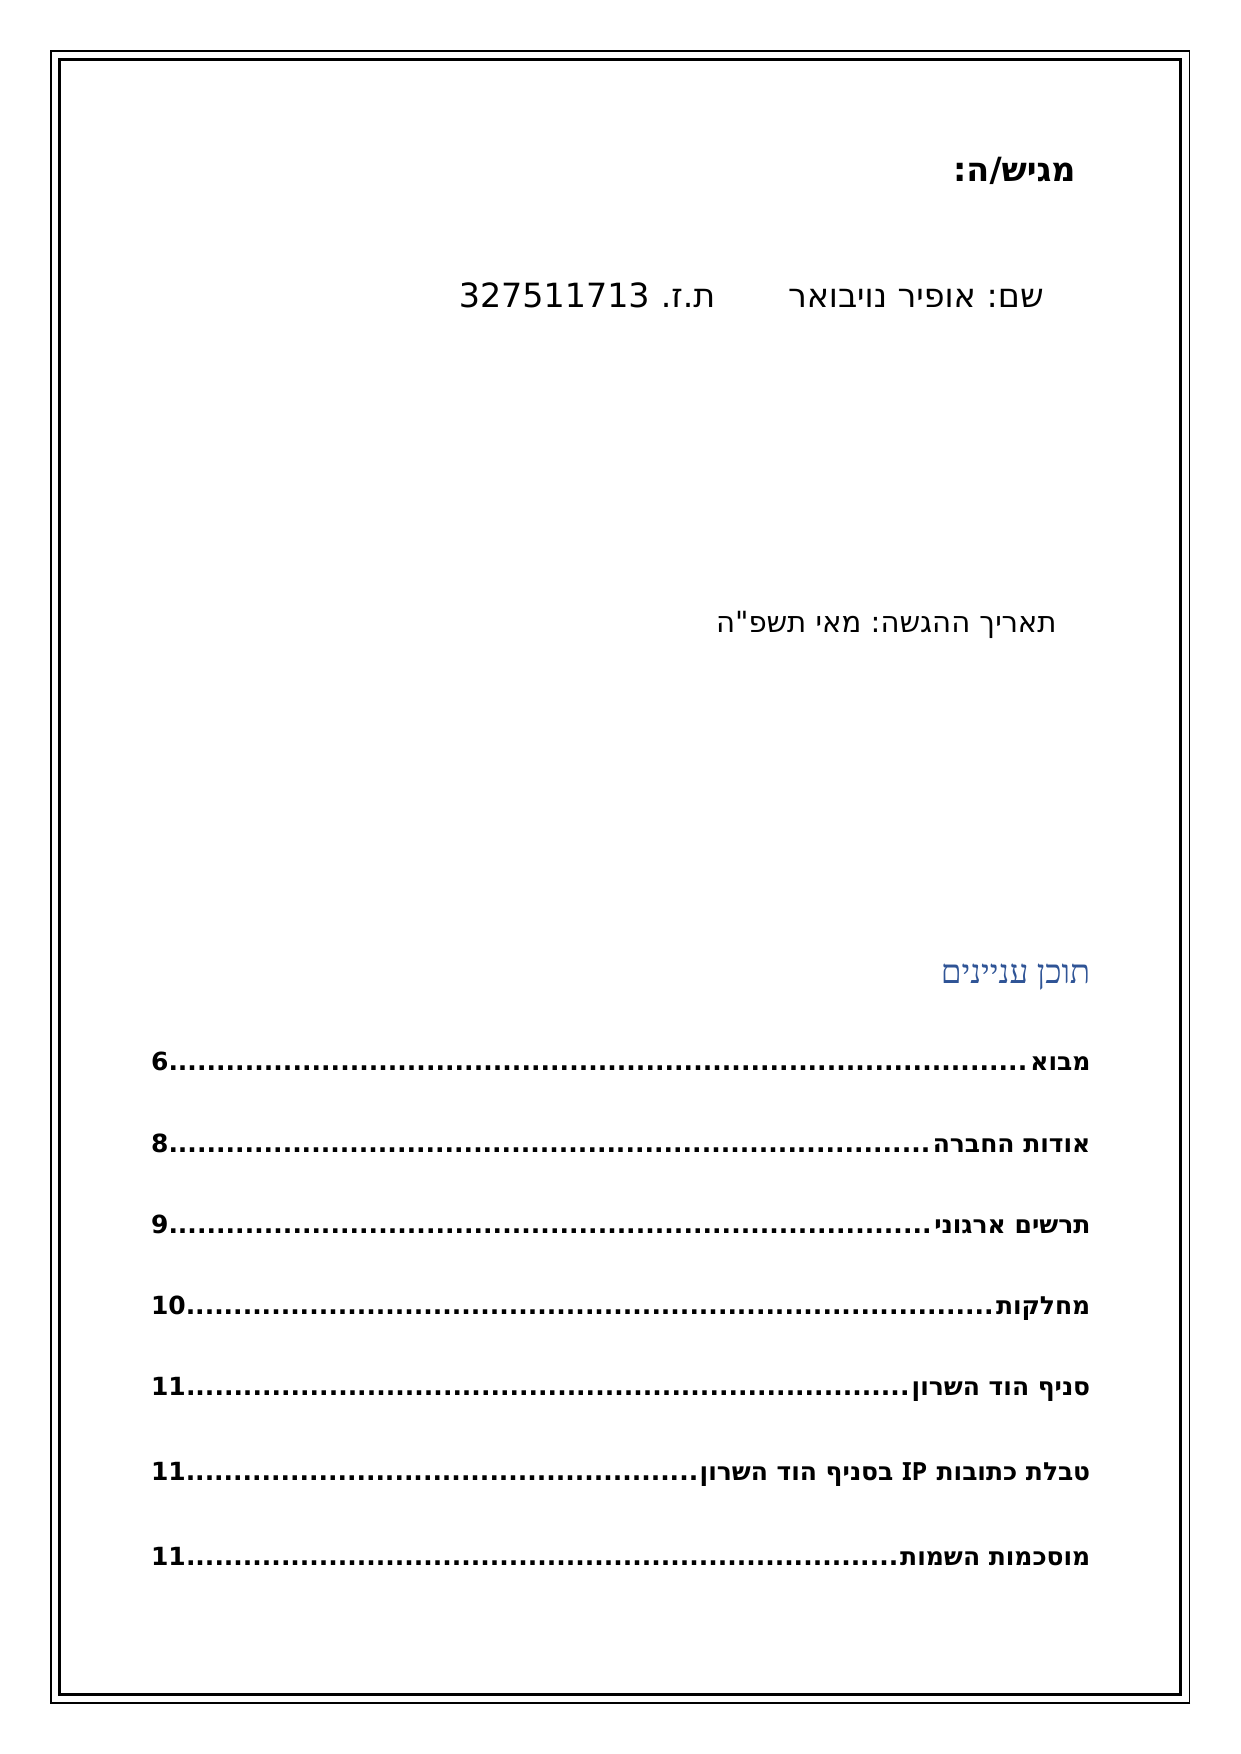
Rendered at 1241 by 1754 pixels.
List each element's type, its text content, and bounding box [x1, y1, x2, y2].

text שם: אופיר נויבואר ת.ז. 327511713 [150, 276, 1076, 315]
text מגיש/ה: [150, 150, 1076, 189]
text תאריך ההגשה: מאי תשפ"ה [150, 606, 1076, 640]
